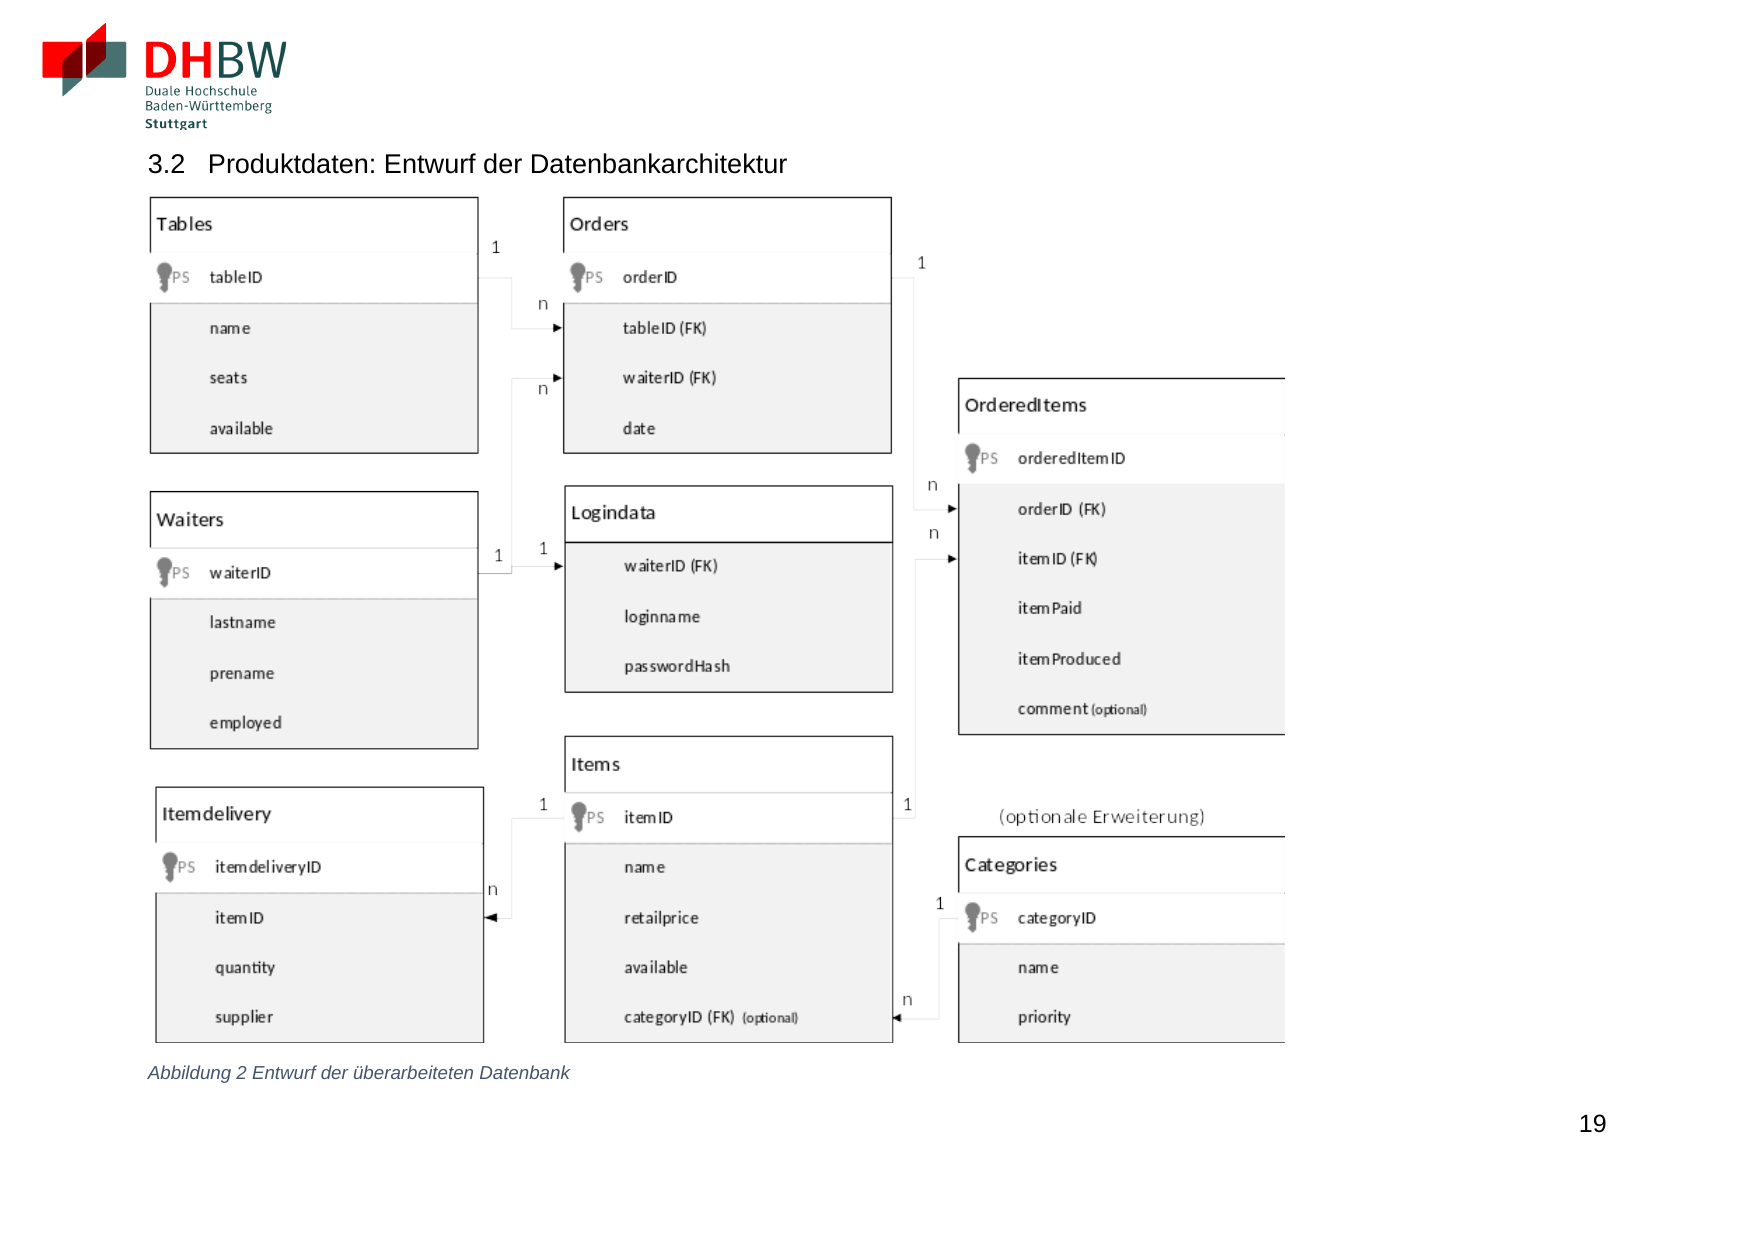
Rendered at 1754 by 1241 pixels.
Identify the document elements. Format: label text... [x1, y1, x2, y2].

picture [39, 20, 286, 130]
subtitle Produktdaten: Entwurf der Datenbankarchitektur [148, 148, 1606, 179]
